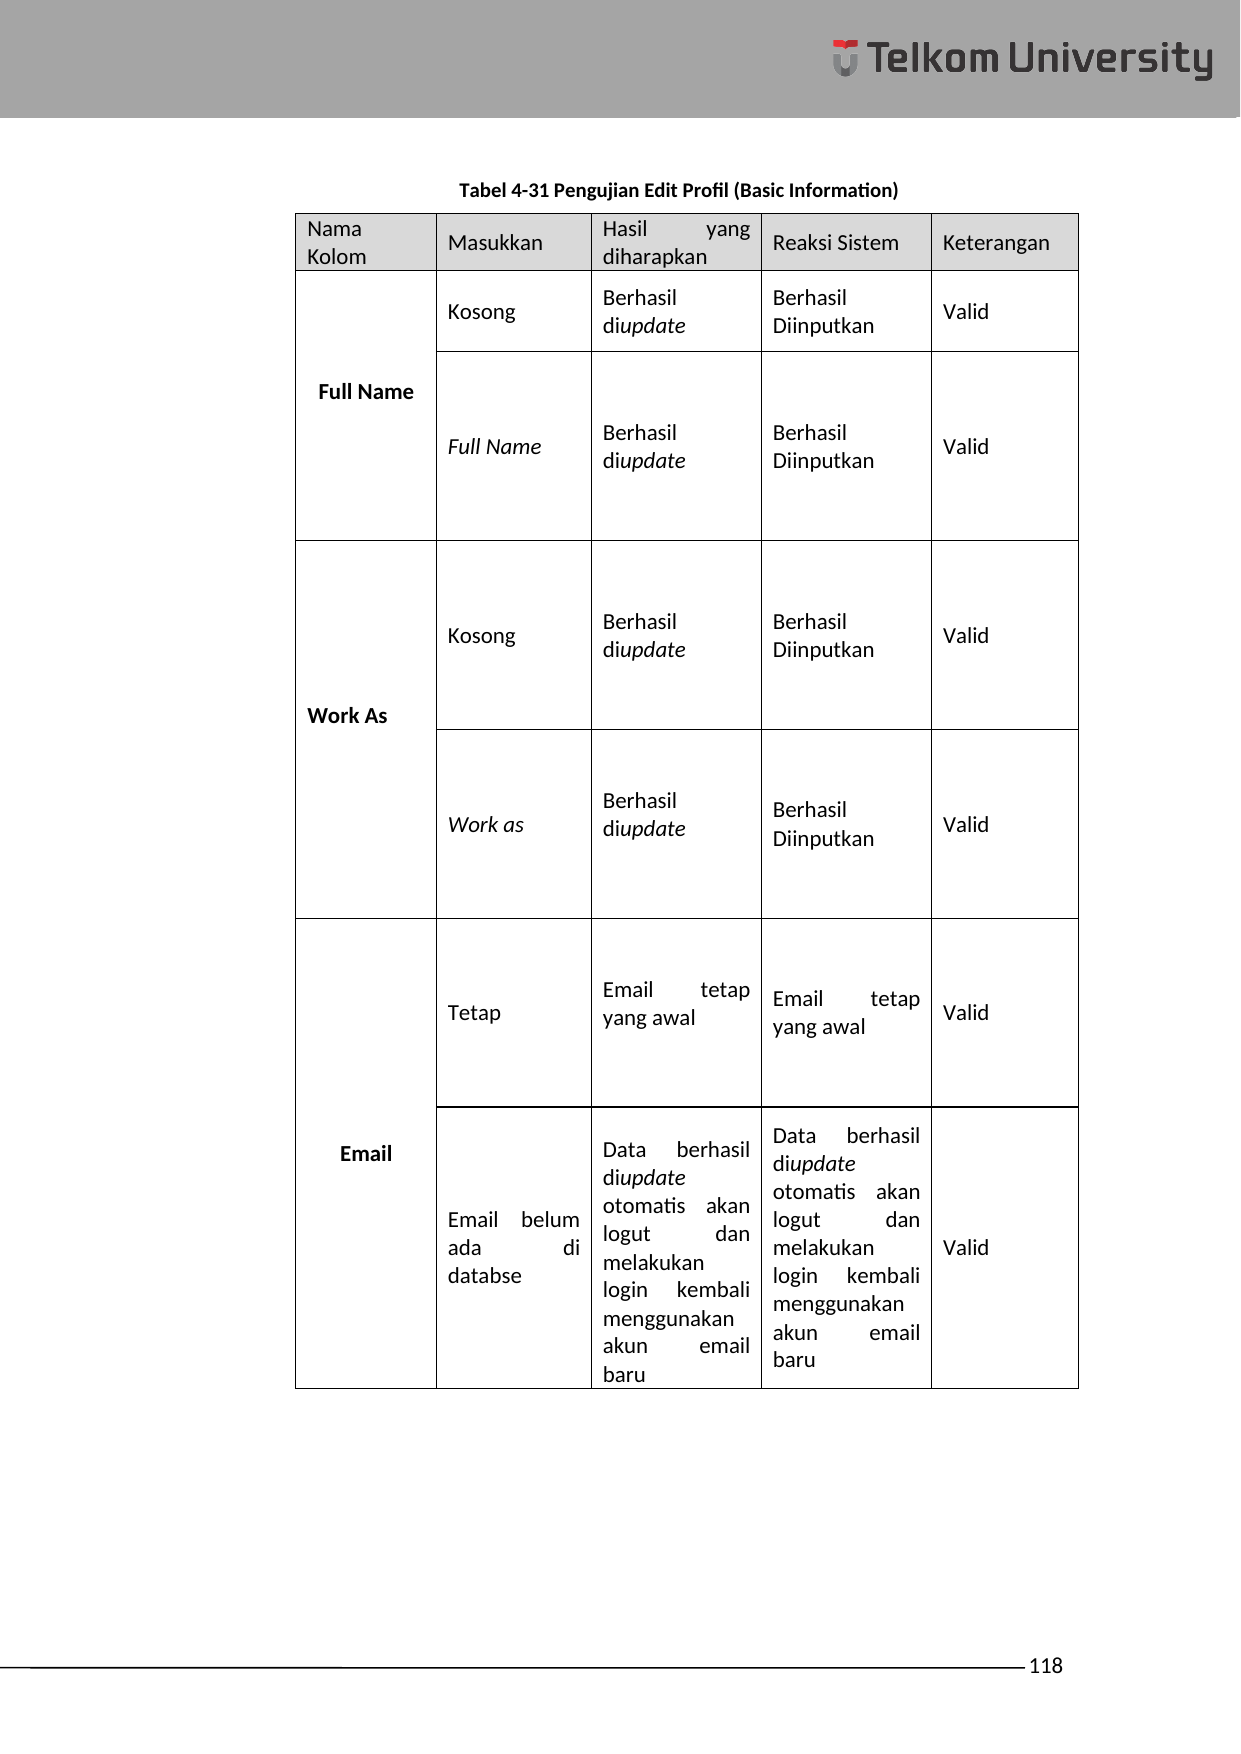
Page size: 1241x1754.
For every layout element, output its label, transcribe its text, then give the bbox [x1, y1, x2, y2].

table_cell Valid [932, 271, 1078, 351]
table_cell Work as [437, 730, 591, 918]
table_cell Valid [932, 730, 1078, 918]
table_header Masukkan [437, 214, 591, 270]
table_cell Berhasil Diinputkan [762, 730, 931, 918]
table_cell Email tetap yang awal [762, 919, 931, 1106]
table_cell Valid [932, 352, 1078, 540]
table_cell Email [296, 919, 436, 1388]
table_header Hasil yang diharapkan [592, 214, 761, 270]
table_cell Full Name [296, 271, 436, 540]
table_cell Email tetap yang awal [592, 919, 761, 1106]
table_cell Tetap [437, 919, 591, 1106]
table_cell Kosong [437, 541, 591, 729]
picture [833, 40, 1213, 81]
table_cell Berhasil diupdate [592, 352, 761, 540]
table_cell Berhasil Diinputkan [762, 271, 931, 351]
table_header Keterangan [932, 214, 1078, 270]
table_header Nama Kolom [296, 214, 436, 270]
table_cell Berhasil diupdate [592, 730, 761, 918]
table_cell Full Name [437, 352, 591, 540]
table_cell Valid [932, 919, 1078, 1106]
table_cell Work As [296, 541, 436, 729]
table_cell Data berhasil diupdate otomatis akan logut dan melakukan login kembali menggunakan akun email baru [592, 1108, 761, 1388]
table_cell Kosong [437, 271, 591, 351]
table_cell [296, 729, 436, 918]
table_cell Berhasil diupdate [592, 541, 761, 729]
table_cell Valid [932, 541, 1078, 729]
table_header Reaksi Sistem [762, 214, 931, 270]
table_cell Berhasil Diinputkan [762, 352, 931, 540]
table_cell Berhasil diupdate [592, 271, 761, 351]
table_cell Berhasil Diinputkan [762, 541, 931, 729]
table_cell Email belum ada di databse [437, 1108, 591, 1388]
table_cell Data berhasil diupdate otomatis akan logut dan melakukan login kembali menggunakan akun email baru [762, 1108, 931, 1388]
table_cell Valid [932, 1108, 1078, 1388]
